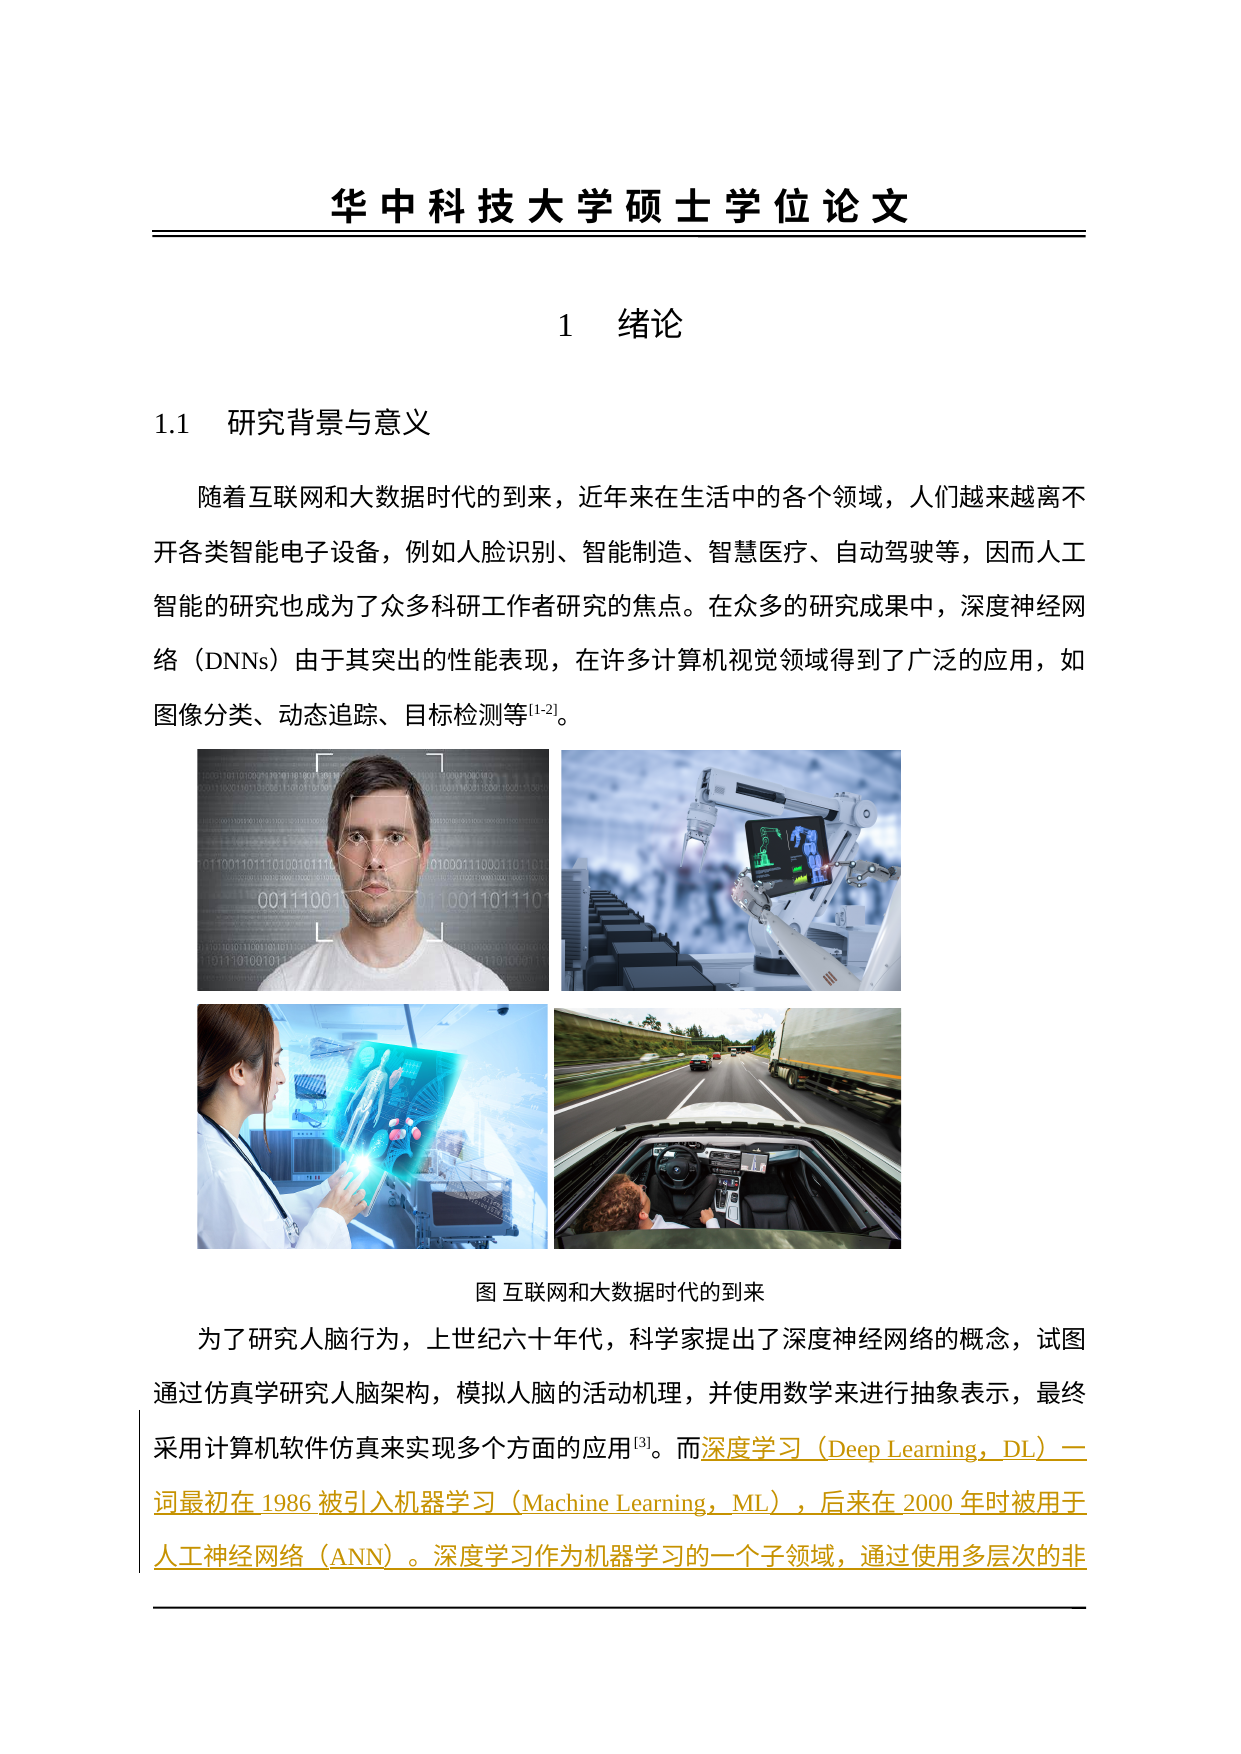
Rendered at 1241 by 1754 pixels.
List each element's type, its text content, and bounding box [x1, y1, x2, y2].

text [153, 1514, 1087, 1573]
picture [561, 750, 901, 991]
picture [197, 1004, 548, 1249]
subtitle 绪论 [153, 298, 1087, 346]
picture [197, 749, 549, 991]
picture [554, 1008, 902, 1249]
text 图 互联网和大数据时代的到来 [153, 1275, 1087, 1307]
subtitle 研究背景与意义 [153, 399, 1087, 442]
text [153, 1319, 1087, 1513]
text 随着互联网和大数据时代的到来，近年来在生活中的各个领域，人们越来越离不开各类智能电子设备，例如人脸识别、智能制造、智慧医疗、自动驾驶等，因而人工智能的研究也成为了众多科研工作者研究的焦点。在众多的研究成果中，深度神经网络（DNNs）由于其突出的性能表现，在许多计算机视觉领域得到了广泛的应用，如图像分类、动态追踪、目标检测等[1-2]。 [153, 478, 1087, 731]
